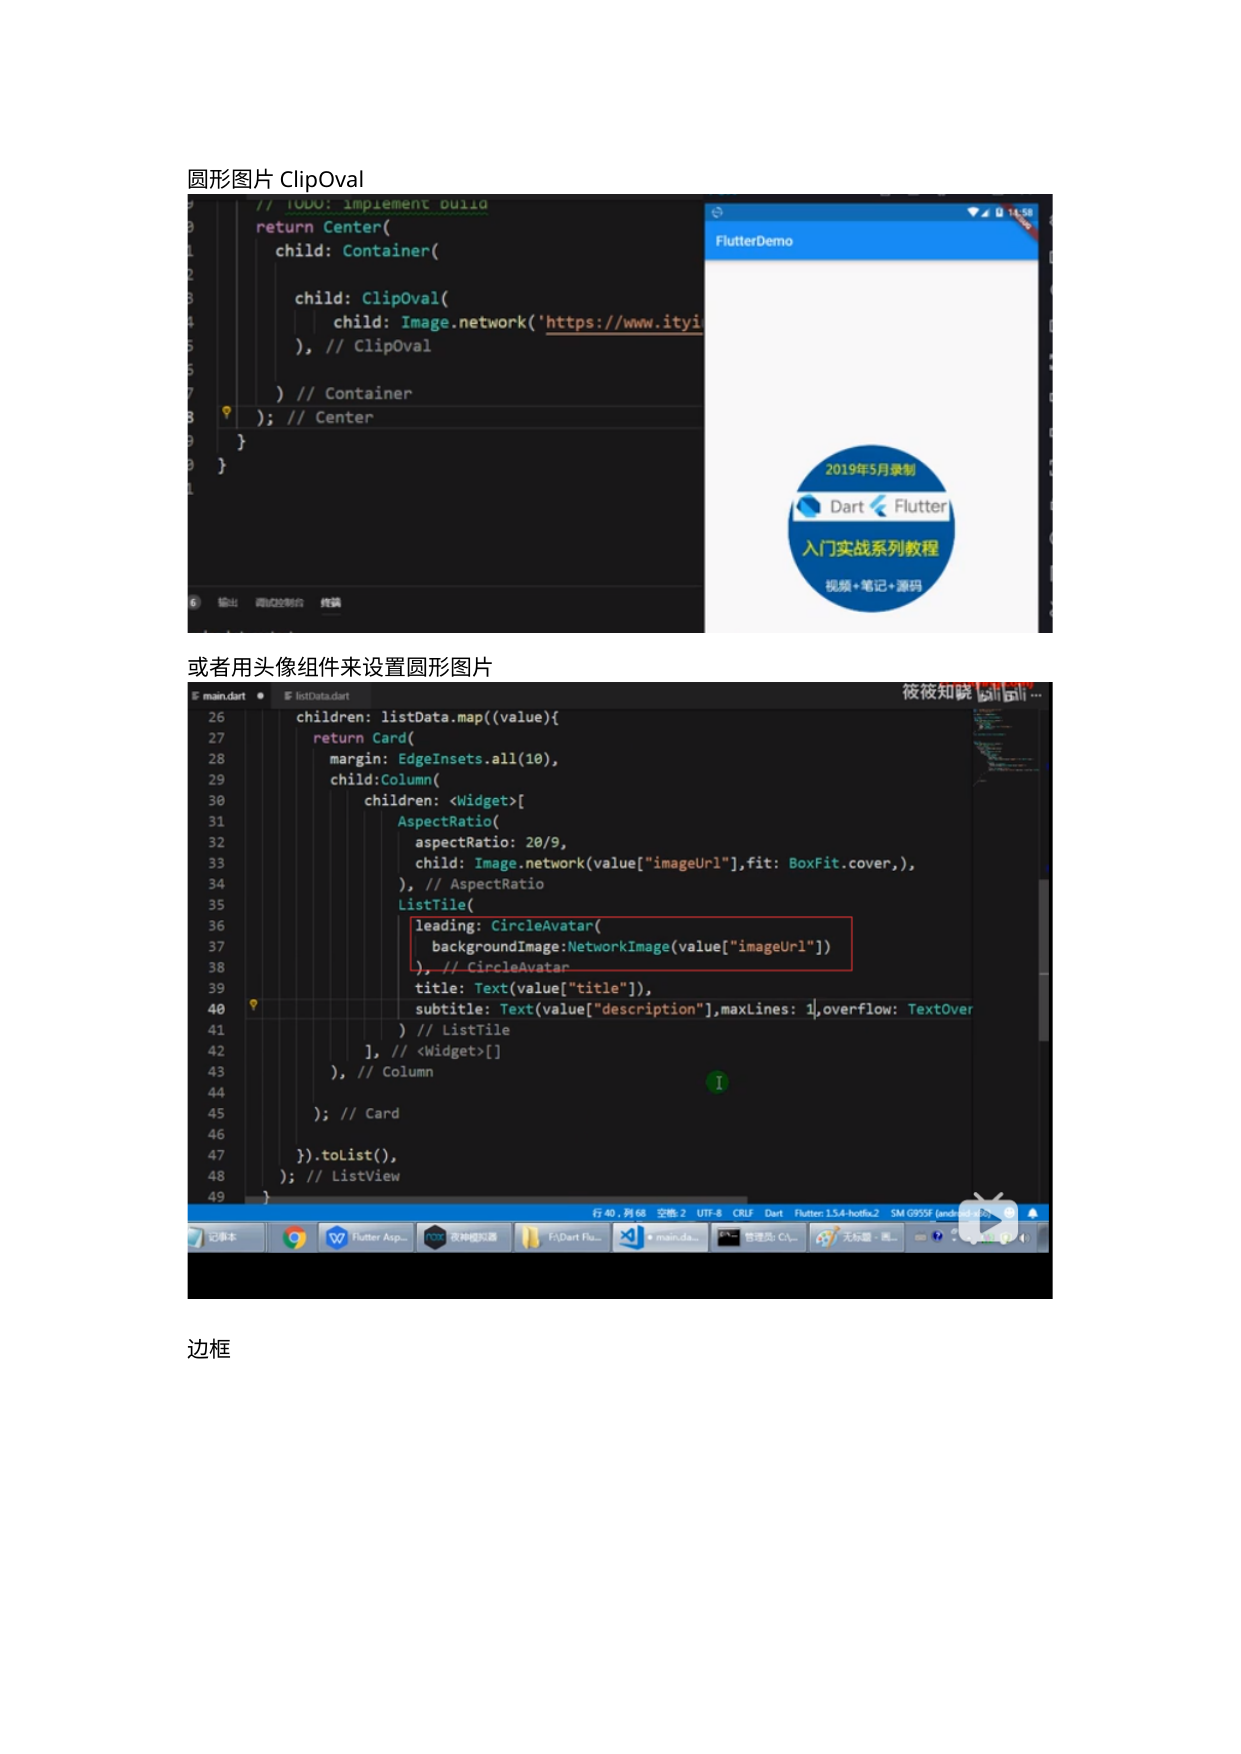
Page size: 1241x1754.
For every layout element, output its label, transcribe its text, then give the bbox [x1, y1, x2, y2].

picture [187, 194, 1053, 633]
picture [187, 682, 1053, 1299]
text 边框 [187, 1332, 1053, 1364]
text 或者用头像组件来设置圆形图片 [187, 649, 1053, 682]
text 圆形图片ClipOval [187, 162, 1053, 194]
